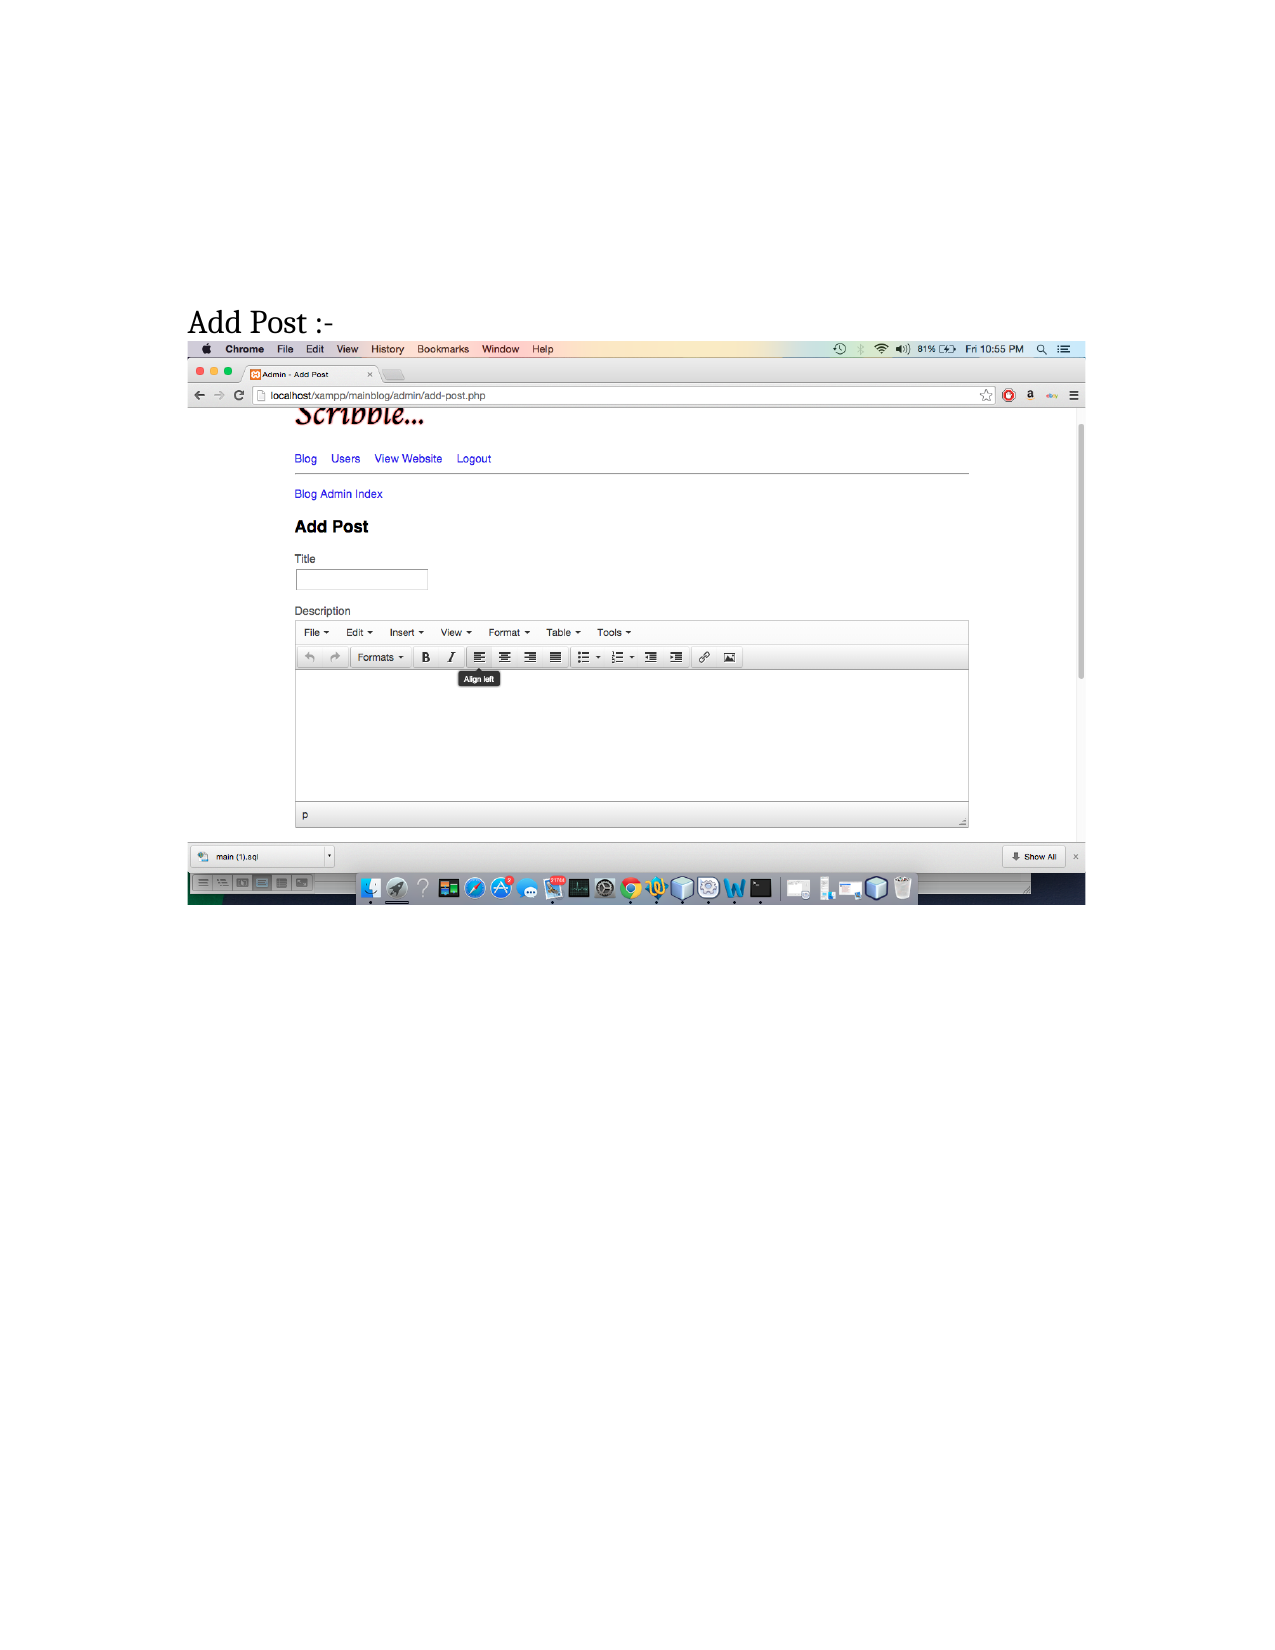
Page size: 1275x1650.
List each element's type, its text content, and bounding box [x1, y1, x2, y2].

picture [187, 341, 1086, 905]
